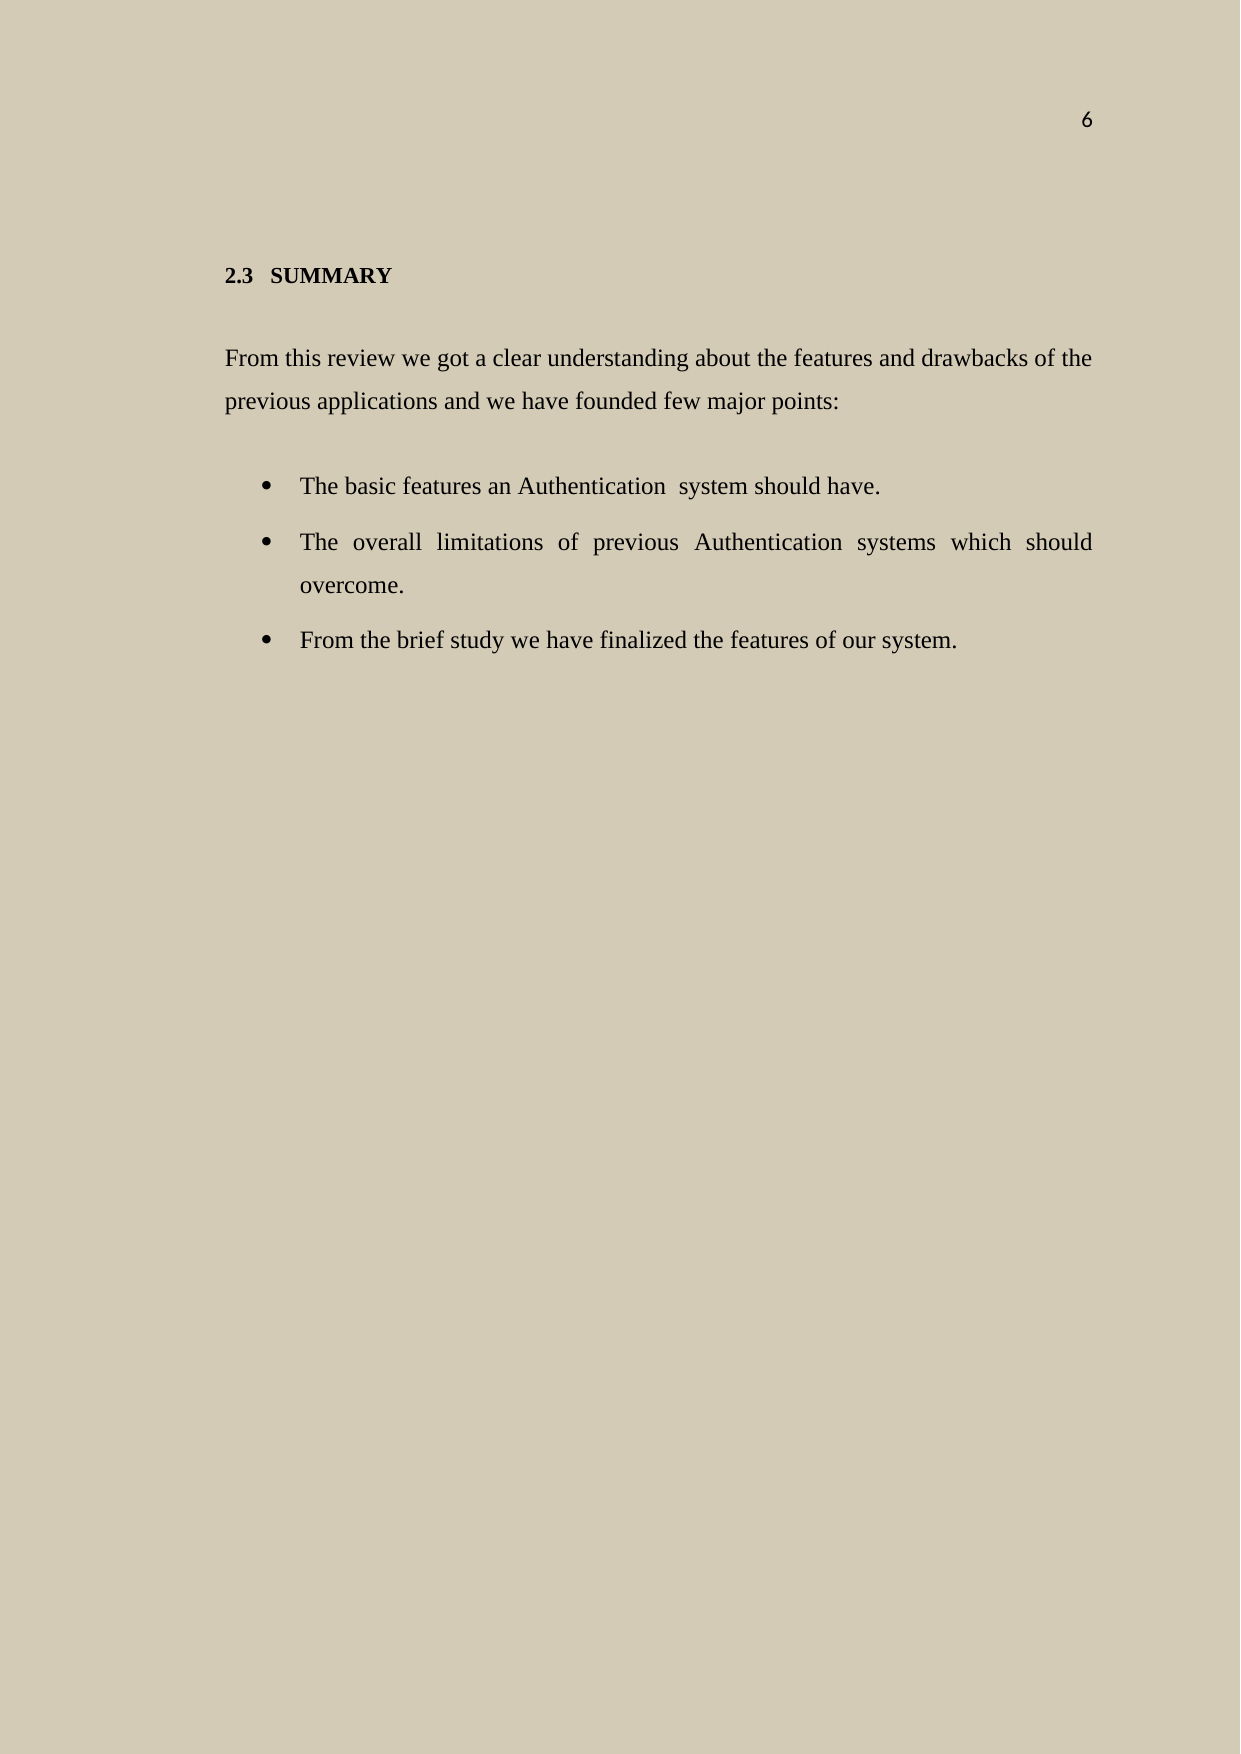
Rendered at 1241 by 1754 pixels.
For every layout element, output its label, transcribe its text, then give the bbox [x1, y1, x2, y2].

text 2.3 Summary [224, 262, 1092, 288]
list From the brief study we have finalized the features of our system. [262, 625, 1092, 654]
list The overall limitations of previous Authentication systems which should overcome. [262, 527, 1092, 598]
list The basic features an Authentication system should have. [262, 471, 1092, 500]
text From this review we got a clear understanding about the features and drawbacks of the previous applications and we have founded few major points: [224, 343, 1092, 415]
